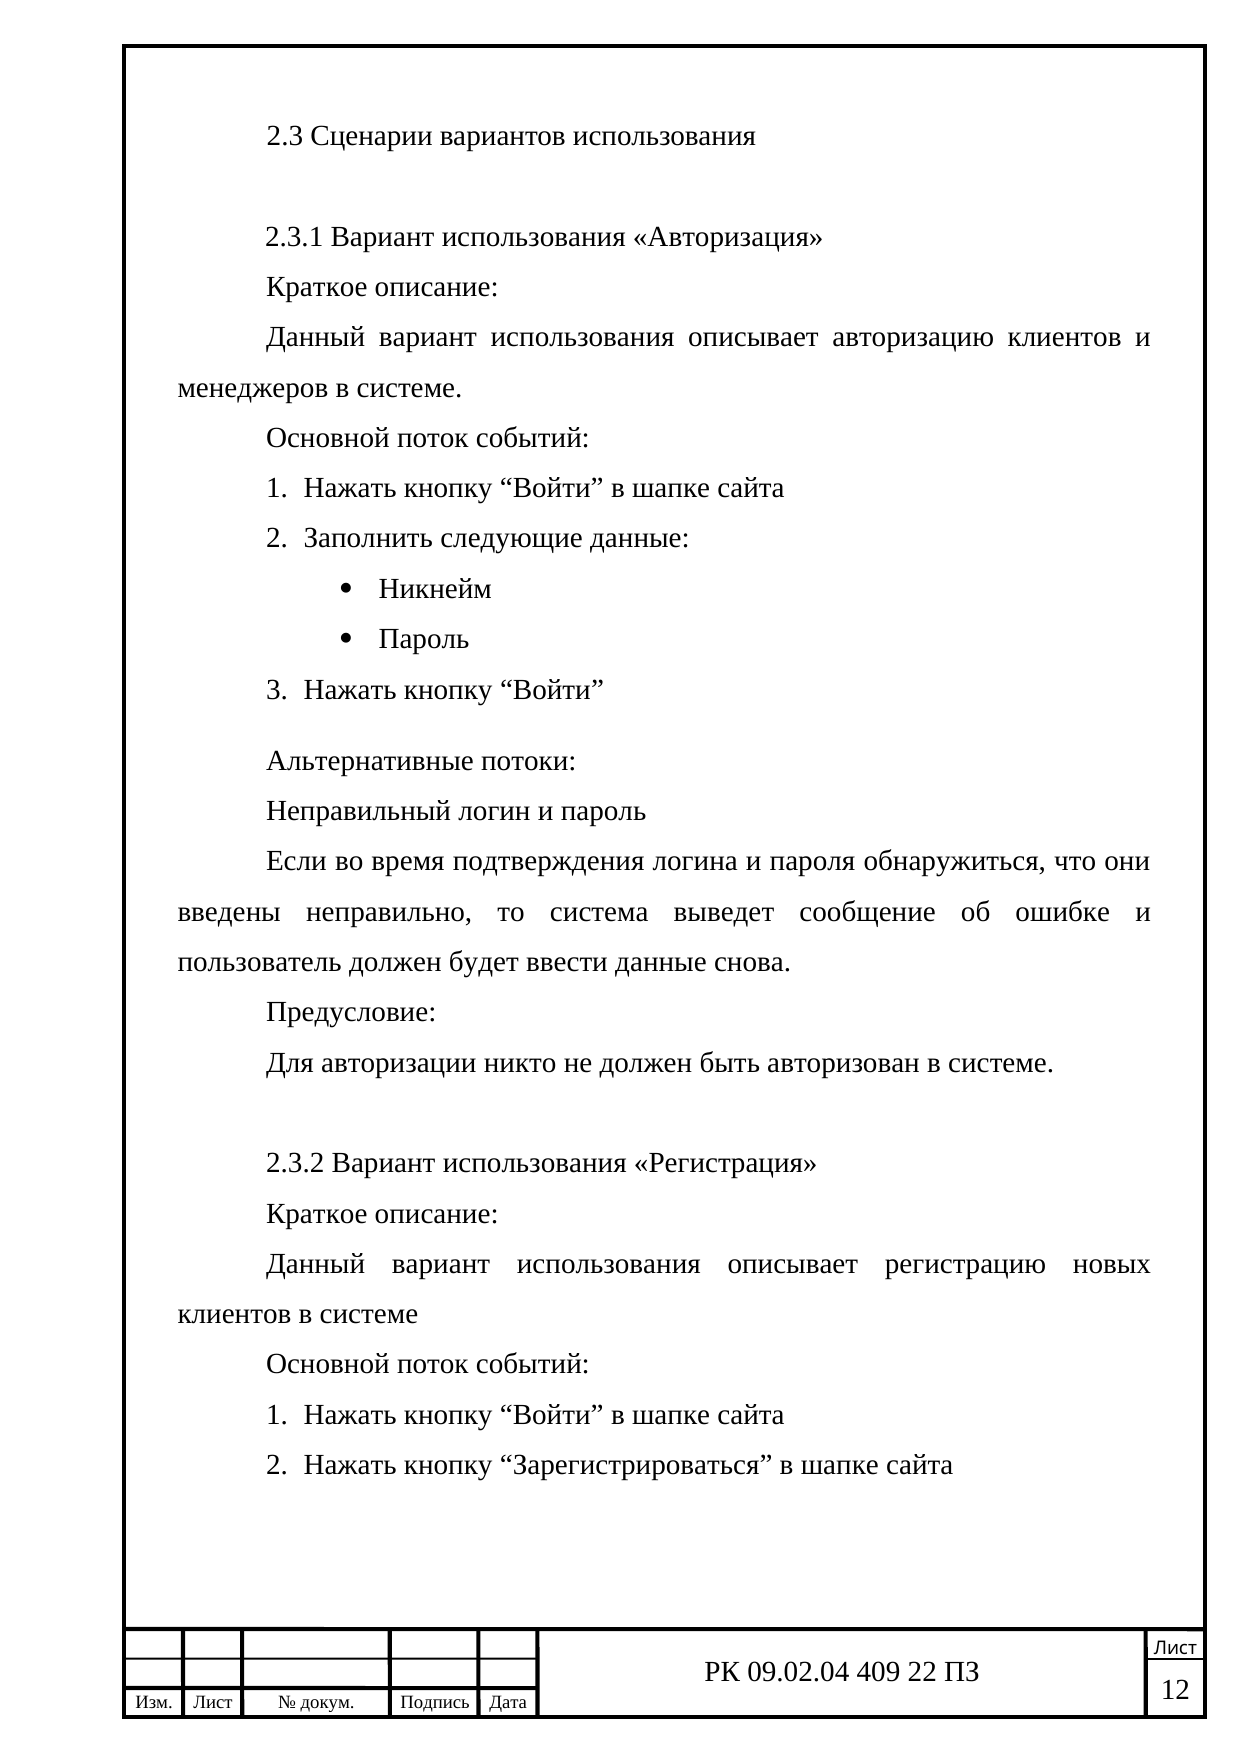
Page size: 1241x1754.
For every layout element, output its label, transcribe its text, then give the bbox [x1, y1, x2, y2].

text Основной поток событий: [177, 1347, 1152, 1380]
list Нажать кнопку “Войти” в шапке сайта [266, 1397, 1152, 1431]
list Пароль [341, 621, 1152, 655]
text Краткое описание: [177, 1196, 1152, 1229]
text Предусловие: [177, 994, 1152, 1028]
text Основной поток событий: [177, 420, 1152, 453]
text 2.3.2 Вариант использования «Регистрация» [177, 1145, 1152, 1179]
text Данный вариант использования описывает регистрацию новых клиентов в системе [177, 1246, 1152, 1330]
text Краткое описание: [177, 269, 1152, 303]
text Альтернативные потоки: [177, 743, 1152, 776]
list Нажать кнопку “Зарегистрироваться” в шапке сайта [266, 1447, 1152, 1481]
text 2.3.1 Вариант использования «Авторизация» [177, 219, 1152, 252]
list Нажать кнопку “Войти” в шапке сайта [266, 470, 1152, 504]
list Нажать кнопку “Войти” [266, 672, 1152, 705]
text Если во время подтверждения логина и пароля обнаружиться, что они введены неправильно, то система выведет сообщение об ошибке и пользователь должен будет ввести данные снова. [177, 843, 1152, 978]
list Заполнить следующие данные: [266, 521, 1152, 554]
list Никнейм [341, 571, 1152, 604]
text Для авторизации никто не должен быть авторизован в системе. [177, 1045, 1152, 1078]
text Неправильный логин и пароль [177, 793, 1152, 827]
text Данный вариант использования описывает авторизацию клиентов и менеджеров в системе. [177, 319, 1152, 403]
title 2.3 Сценарии вариантов использования [178, 118, 1152, 152]
